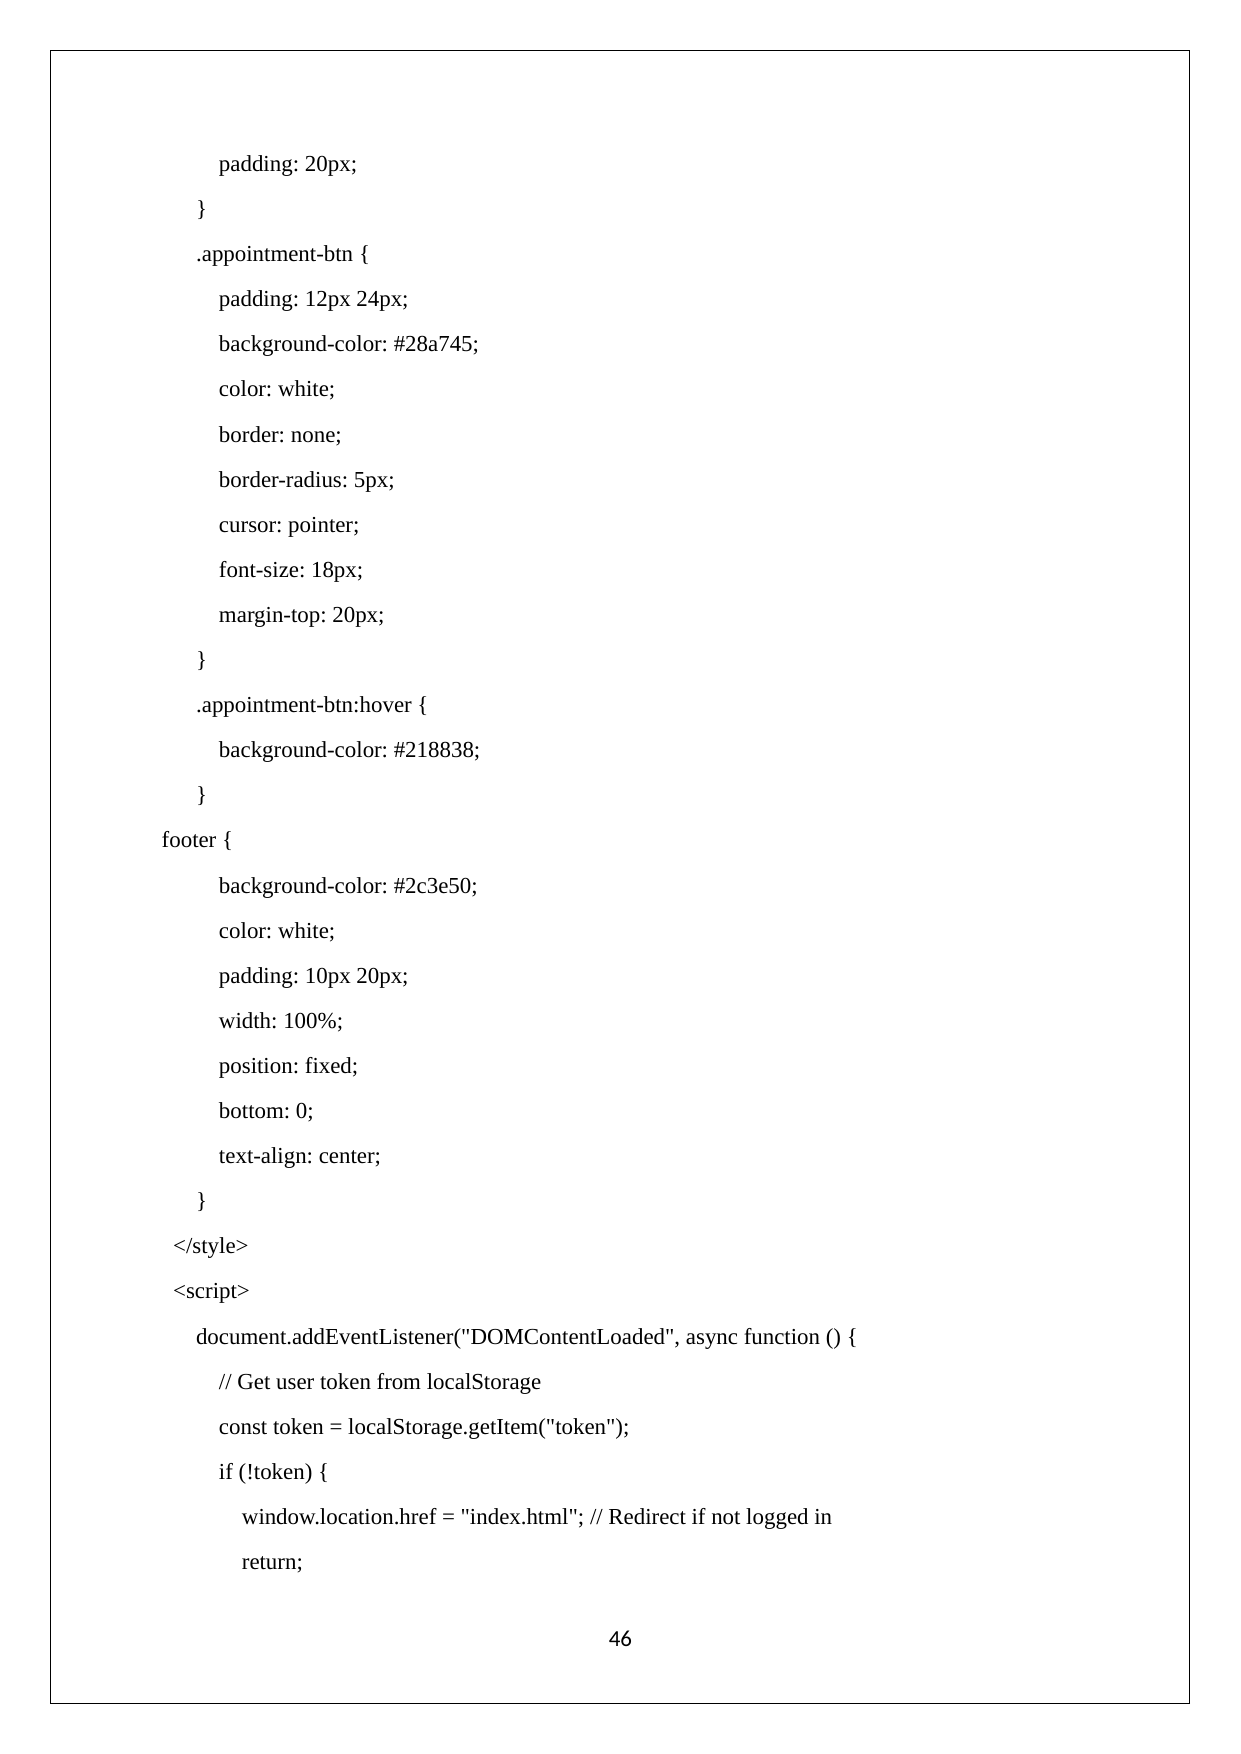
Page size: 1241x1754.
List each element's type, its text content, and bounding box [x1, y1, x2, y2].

text const token = localStorage.getItem("token"); [150, 1413, 1090, 1439]
text footer { [150, 827, 1090, 853]
text } [150, 646, 1090, 672]
text width: 100%; [150, 1007, 1090, 1033]
text .appointment-btn { [150, 240, 1090, 267]
text document.addEventListener("DOMContentLoaded", async function () { [150, 1323, 1090, 1349]
text background-color: #2c3e50; [150, 872, 1090, 898]
text } [150, 1187, 1090, 1214]
text margin-top: 20px; [150, 601, 1090, 627]
text <script> [150, 1278, 1090, 1304]
text position: fixed; [150, 1052, 1090, 1078]
text window.location.href = "index.html"; // Redirect if not logged in [150, 1503, 1090, 1529]
text padding: 12px 24px; [150, 285, 1090, 312]
text cursor: pointer; [150, 511, 1090, 537]
text return; [150, 1548, 1090, 1574]
text } [150, 195, 1090, 221]
text // Get user token from localStorage [150, 1368, 1090, 1394]
text if (!token) { [150, 1458, 1090, 1484]
text background-color: #28a745; [150, 330, 1090, 357]
text background-color: #218838; [150, 736, 1090, 763]
text border: none; [150, 421, 1090, 447]
text font-size: 18px; [150, 556, 1090, 582]
text border-radius: 5px; [150, 466, 1090, 492]
text color: white; [150, 917, 1090, 943]
text } [150, 781, 1090, 808]
text .appointment-btn:hover { [150, 691, 1090, 718]
text padding: 10px 20px; [150, 962, 1090, 988]
text </style> [150, 1232, 1090, 1259]
text padding: 20px; [150, 150, 1090, 176]
text text-align: center; [150, 1142, 1090, 1169]
text color: white; [150, 376, 1090, 402]
text bottom: 0; [150, 1097, 1090, 1123]
